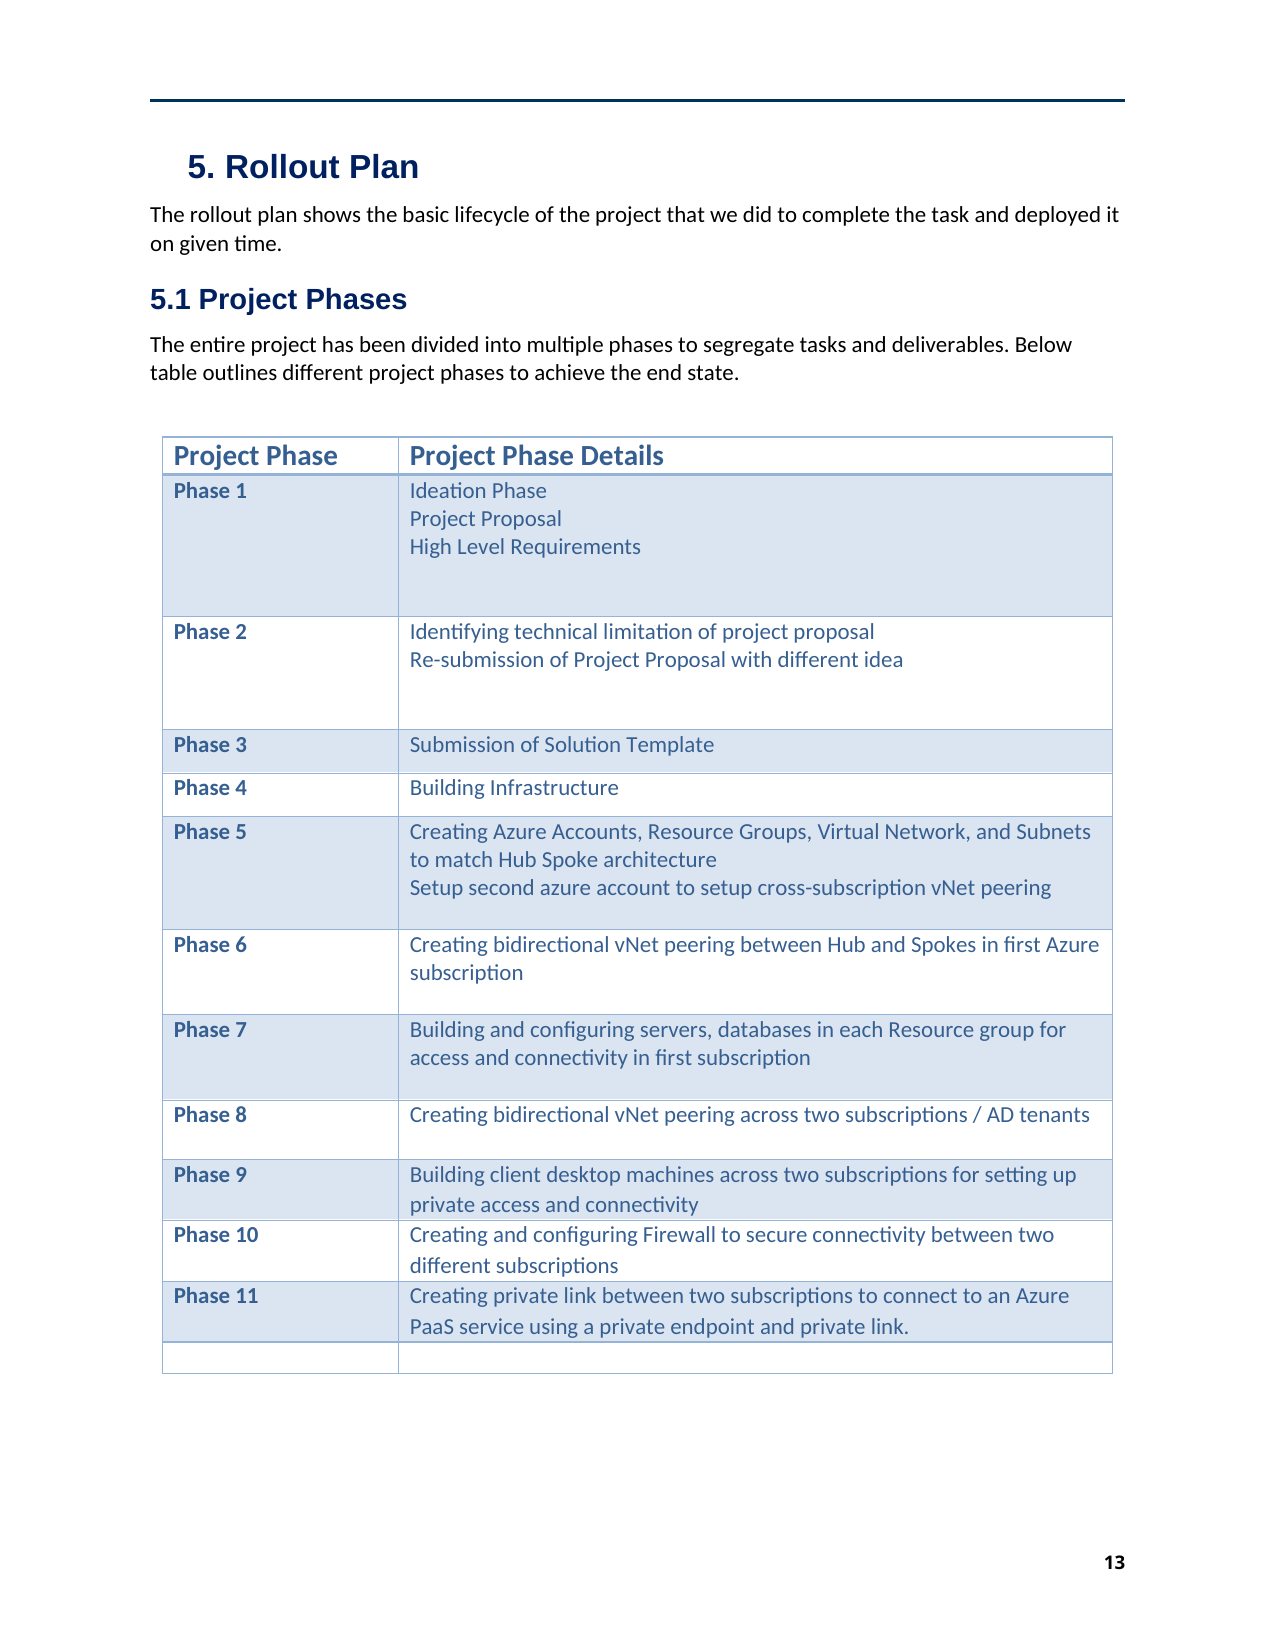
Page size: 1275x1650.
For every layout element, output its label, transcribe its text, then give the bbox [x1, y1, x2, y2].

table_cell Phase 9 [163, 1160, 398, 1219]
table_cell Phase 11 [163, 1282, 398, 1341]
table_cell Phase 4 [163, 774, 398, 816]
table_cell Submission of Solution Template [399, 730, 1112, 772]
table_cell Building and configuring servers, databases in each Resource group for access and connectivity in first subscription [399, 1015, 1112, 1099]
text The rollout plan shows the basic lifecycle of the project that we did to complete the task and deployed it on given time. [150, 201, 1125, 257]
subtitle Rollout Plan [187, 148, 1125, 186]
table_cell Phase 7 [163, 1015, 398, 1099]
table_cell Phase 6 [163, 930, 398, 1014]
table_cell Phase 8 [163, 1101, 398, 1159]
table_cell Phase 2 [163, 617, 398, 729]
table_cell Phase 5 [163, 817, 398, 929]
table_cell Phase 3 [163, 730, 398, 772]
table_cell Ideation Phase Project Proposal High Level Requirements [399, 476, 1112, 616]
table_cell Phase 10 [163, 1221, 398, 1281]
table_cell [163, 1343, 398, 1373]
subtitle 5.1 Project Phases [150, 282, 1125, 315]
table_cell Creating Azure Accounts, Resource Groups, Virtual Network, and Subnets to match Hub Spoke architecture Setup second azure account to setup cross-subscription vNet peering [399, 817, 1112, 929]
table_header Project Phase Details [399, 438, 1112, 473]
table_cell Creating bidirectional vNet peering between Hub and Spokes in first Azure subscription [399, 930, 1112, 1014]
table_cell [399, 1343, 1112, 1373]
table_cell Building client desktop machines across two subscriptions for setting up private access and connectivity [399, 1160, 1112, 1219]
table_cell Creating private link between two subscriptions to connect to an Azure PaaS service using a private endpoint and private link. [399, 1282, 1112, 1341]
table_cell Creating bidirectional vNet peering across two subscriptions / AD tenants [399, 1101, 1112, 1159]
table_cell Identifying technical limitation of project proposal Re-submission of Project Proposal with different idea [399, 617, 1112, 729]
table_header Project Phase [163, 438, 398, 473]
table_cell Building Infrastructure [399, 774, 1112, 816]
table_cell Phase 1 [163, 476, 398, 616]
table_cell Creating and configuring Firewall to secure connectivity between two different subscriptions [399, 1221, 1112, 1281]
text The entire project has been divided into multiple phases to segregate tasks and deliverables. Below table outlines different project phases to achieve the end state. [150, 330, 1125, 386]
